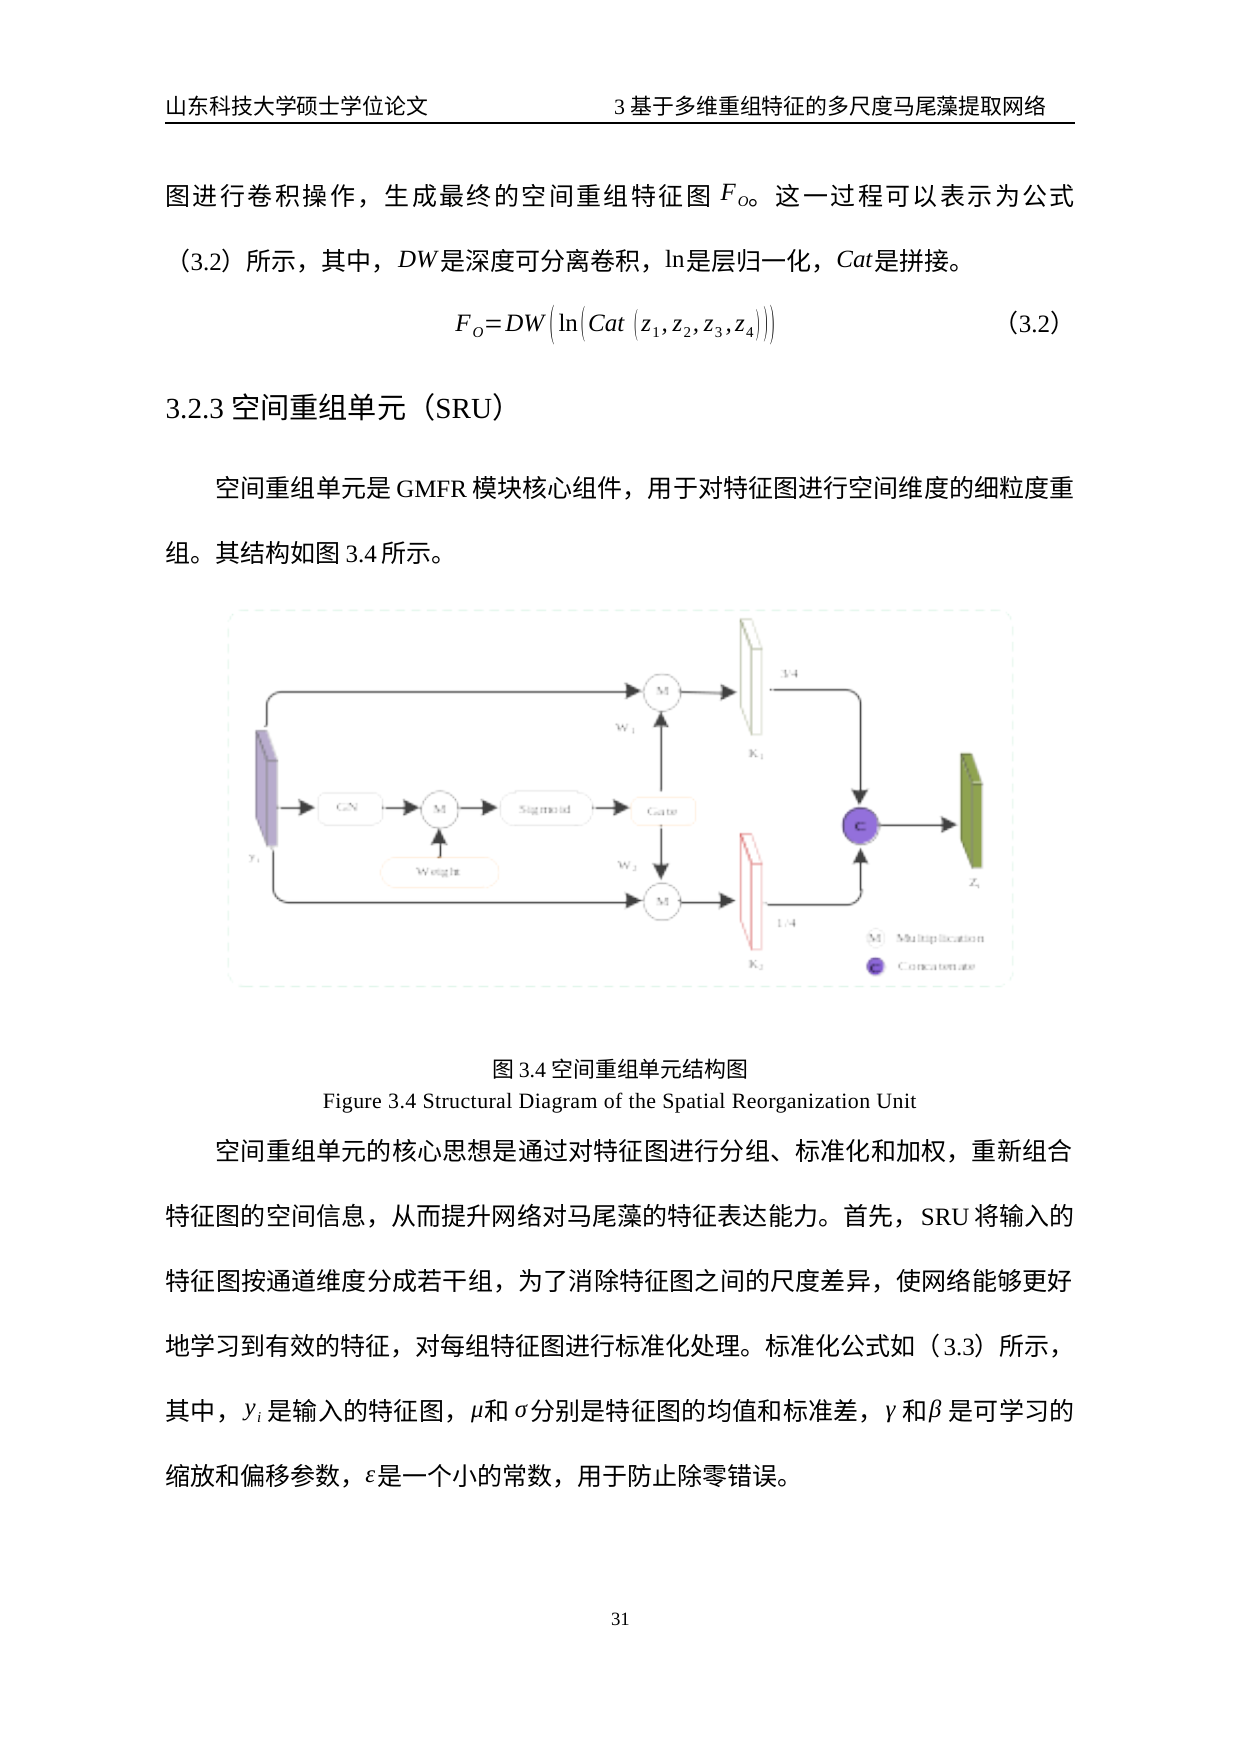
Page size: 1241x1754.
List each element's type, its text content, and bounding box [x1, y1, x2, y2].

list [165, 162, 1075, 292]
list 空间重组单元是GMFR模块核心组件，用于对特征图进行空间维度的细粒度重组。其结构如图3.4所示。 [165, 454, 1075, 584]
list Figure 3.4 Structural Diagram of the Spatial Reorganization Unit [165, 1084, 1075, 1117]
list （3.2） [165, 292, 1075, 357]
list 3.2.3 空间重组单元（SRU） [165, 373, 1075, 438]
text 空间重组单元的核心思想是通过对特征图进行分组、标准化和加权，重新组合特征图的空间信息，从而提升网络对马尾藻的特征表达能力。首先，SRU将输入的特征图按通道维度分成若干组，为了消除特征图之间的尺度差异，使网络能够更好地学习到有效的特征，对每组特征图进行标准化处理。标准化公式如（3.3）所示，其中， 是输入的特征图，和 分别是特征图的均值和标准差， 和 是可学习的缩放和偏移参数，是一个小的常数，用于防止除零错误。 [165, 1117, 1075, 1507]
list 图3.4 空间重组单元结构图 [165, 1052, 1075, 1084]
